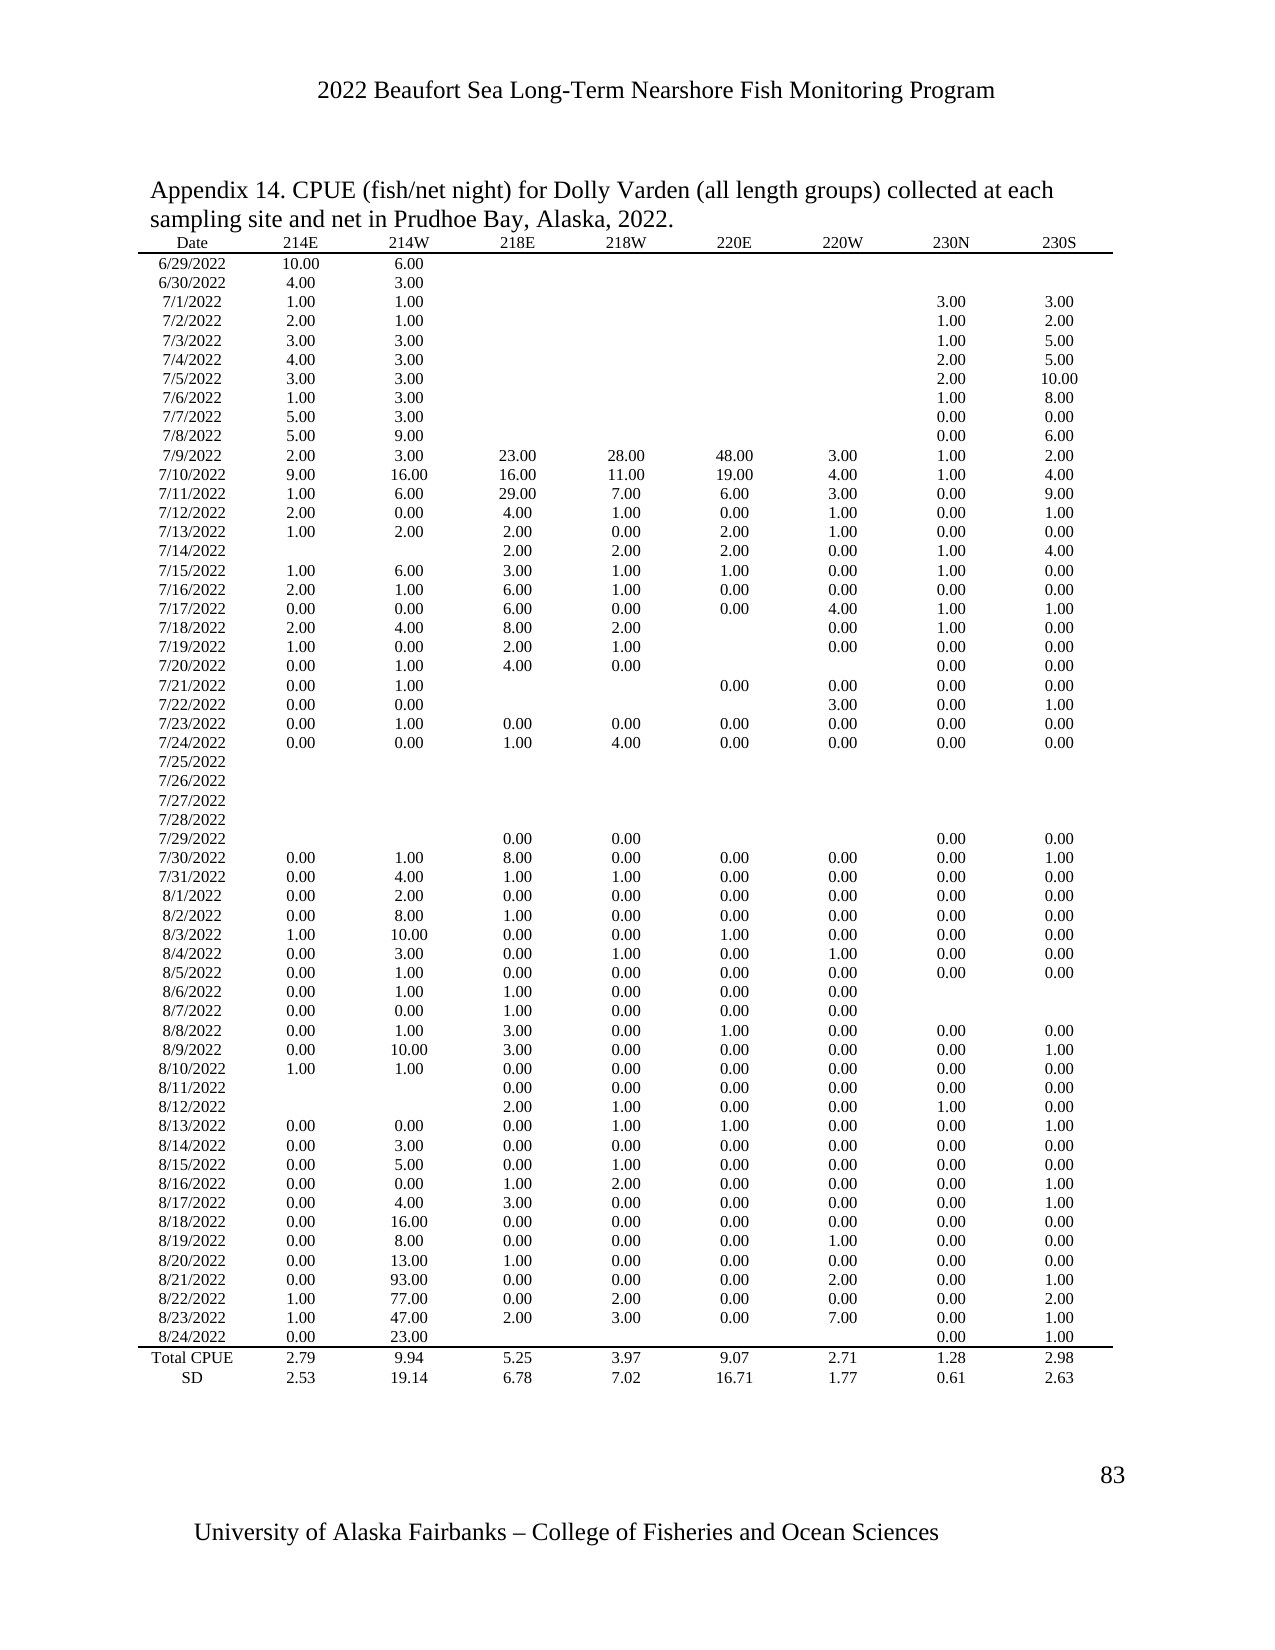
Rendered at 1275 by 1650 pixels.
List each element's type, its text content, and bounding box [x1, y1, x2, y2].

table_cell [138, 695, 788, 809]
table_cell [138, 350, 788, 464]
subtitle Appendix 14. CPUE (fish/net night) for Dolly Varden (all length groups) collected at each sampling site and net in Prudhoe Bay, Alaska, 2022. [150, 175, 1125, 232]
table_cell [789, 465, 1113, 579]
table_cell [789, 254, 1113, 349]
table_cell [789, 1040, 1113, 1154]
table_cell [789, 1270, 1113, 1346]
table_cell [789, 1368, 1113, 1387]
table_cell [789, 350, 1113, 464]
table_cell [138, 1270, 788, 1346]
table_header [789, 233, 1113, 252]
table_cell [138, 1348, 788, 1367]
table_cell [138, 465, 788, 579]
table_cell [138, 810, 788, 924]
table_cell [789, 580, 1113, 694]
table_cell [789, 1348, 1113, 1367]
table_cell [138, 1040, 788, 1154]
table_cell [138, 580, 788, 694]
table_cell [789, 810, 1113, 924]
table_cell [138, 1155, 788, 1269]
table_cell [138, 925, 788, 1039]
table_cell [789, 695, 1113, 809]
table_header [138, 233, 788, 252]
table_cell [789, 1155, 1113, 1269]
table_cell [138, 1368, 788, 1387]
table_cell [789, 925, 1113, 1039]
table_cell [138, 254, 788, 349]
